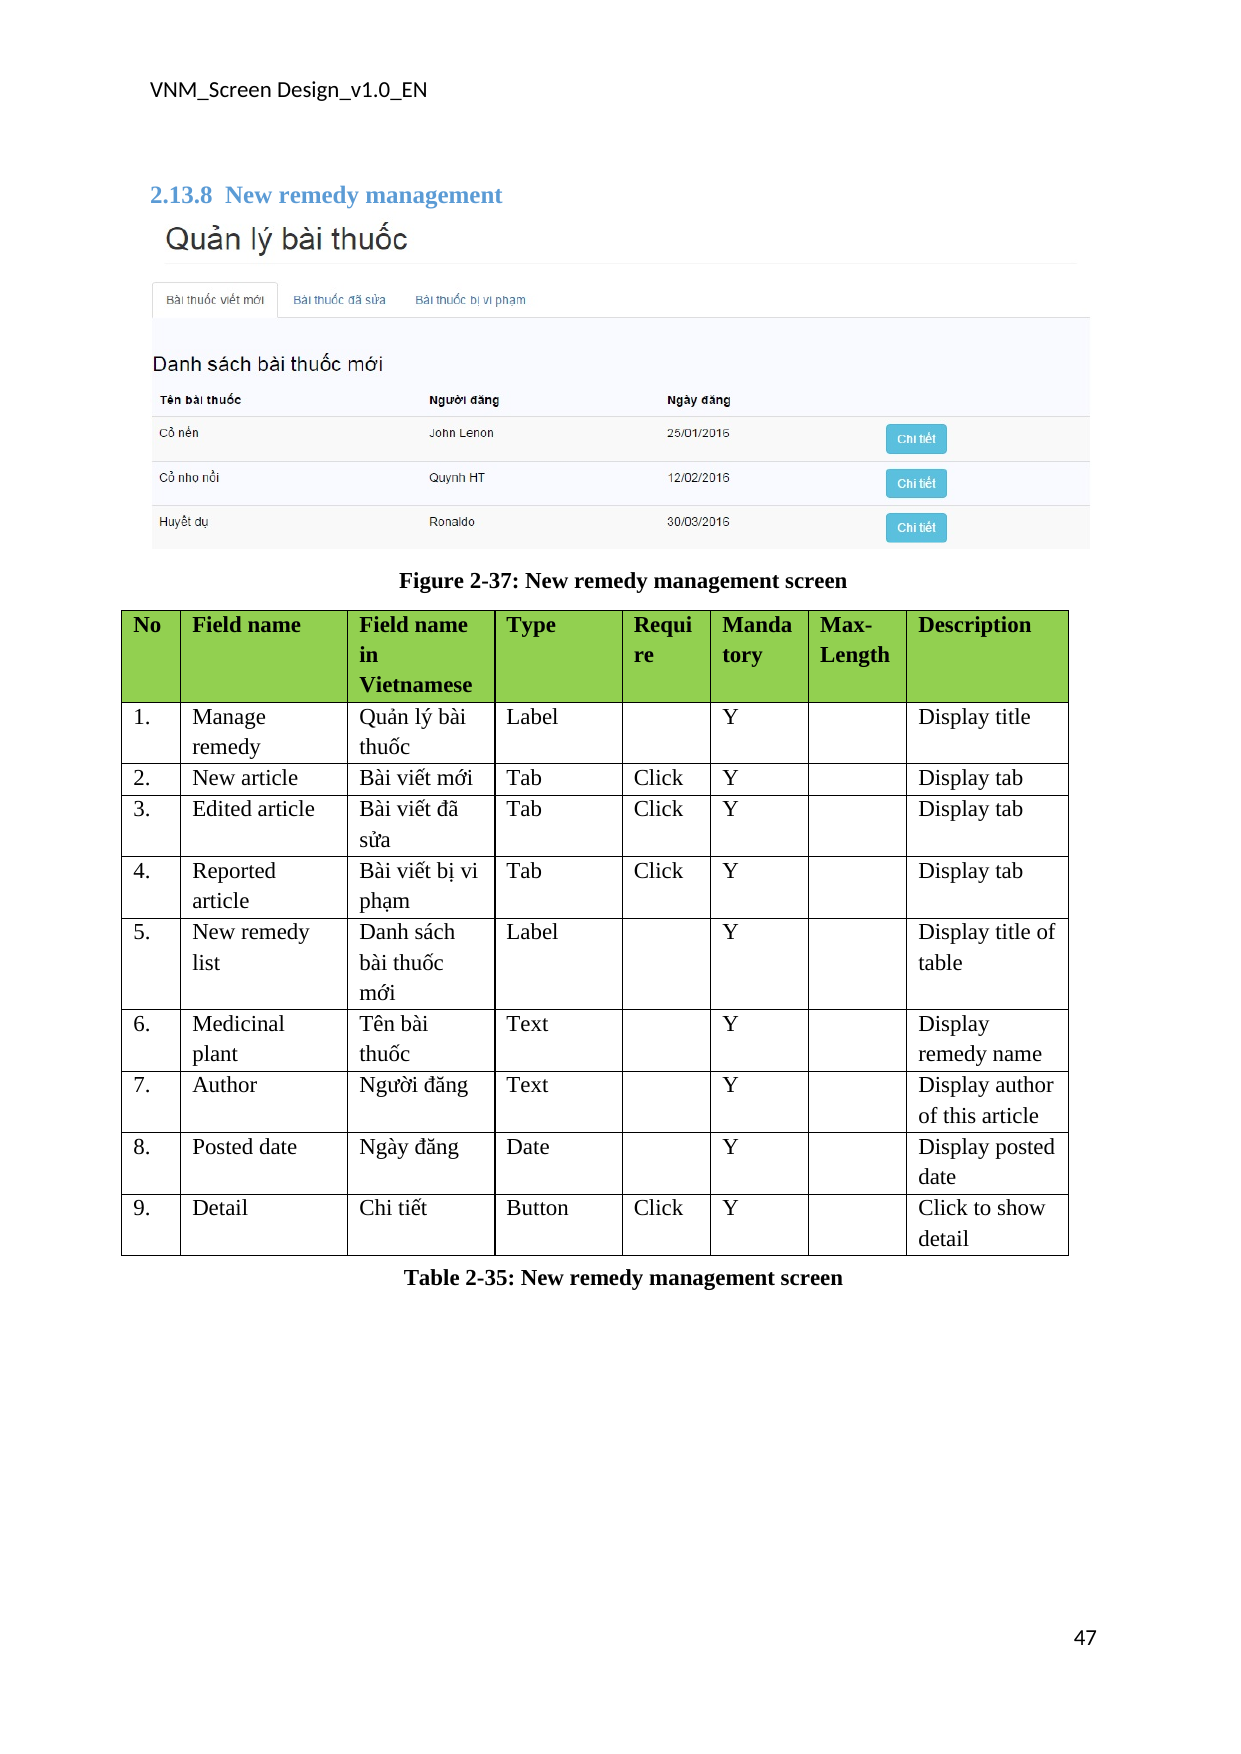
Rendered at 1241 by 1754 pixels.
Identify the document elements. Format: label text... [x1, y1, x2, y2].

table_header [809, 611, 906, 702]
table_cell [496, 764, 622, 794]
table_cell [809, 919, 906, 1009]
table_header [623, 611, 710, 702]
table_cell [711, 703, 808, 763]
subtitle New remedy management [150, 180, 1097, 209]
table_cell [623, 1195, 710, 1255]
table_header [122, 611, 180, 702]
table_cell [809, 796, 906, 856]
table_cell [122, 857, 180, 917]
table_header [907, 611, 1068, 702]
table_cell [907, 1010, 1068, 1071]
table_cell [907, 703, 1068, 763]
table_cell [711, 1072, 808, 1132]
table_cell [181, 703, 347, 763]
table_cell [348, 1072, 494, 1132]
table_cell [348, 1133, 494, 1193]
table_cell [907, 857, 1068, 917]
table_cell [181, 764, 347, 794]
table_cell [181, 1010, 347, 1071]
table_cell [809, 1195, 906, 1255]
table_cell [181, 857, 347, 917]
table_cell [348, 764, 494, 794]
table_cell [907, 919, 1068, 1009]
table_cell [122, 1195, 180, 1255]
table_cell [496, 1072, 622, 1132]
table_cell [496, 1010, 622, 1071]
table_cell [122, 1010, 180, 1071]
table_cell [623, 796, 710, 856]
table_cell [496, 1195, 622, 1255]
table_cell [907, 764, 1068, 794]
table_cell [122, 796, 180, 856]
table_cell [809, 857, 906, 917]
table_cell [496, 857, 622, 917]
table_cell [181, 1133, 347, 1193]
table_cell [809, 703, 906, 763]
picture [150, 211, 1097, 549]
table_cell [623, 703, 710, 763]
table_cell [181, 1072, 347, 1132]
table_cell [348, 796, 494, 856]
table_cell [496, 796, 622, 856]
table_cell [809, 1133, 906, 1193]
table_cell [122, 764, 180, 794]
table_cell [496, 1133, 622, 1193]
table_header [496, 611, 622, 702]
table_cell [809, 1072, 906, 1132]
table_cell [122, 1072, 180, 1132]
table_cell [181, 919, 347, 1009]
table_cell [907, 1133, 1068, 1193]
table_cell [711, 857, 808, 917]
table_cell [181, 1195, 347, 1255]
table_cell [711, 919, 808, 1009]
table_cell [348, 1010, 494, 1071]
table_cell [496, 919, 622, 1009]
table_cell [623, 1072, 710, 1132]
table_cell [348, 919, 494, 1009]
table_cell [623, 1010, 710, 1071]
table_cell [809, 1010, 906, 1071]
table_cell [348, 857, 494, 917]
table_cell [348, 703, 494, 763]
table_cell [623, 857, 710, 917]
text Figure 2-37: New remedy management screen [150, 567, 1097, 594]
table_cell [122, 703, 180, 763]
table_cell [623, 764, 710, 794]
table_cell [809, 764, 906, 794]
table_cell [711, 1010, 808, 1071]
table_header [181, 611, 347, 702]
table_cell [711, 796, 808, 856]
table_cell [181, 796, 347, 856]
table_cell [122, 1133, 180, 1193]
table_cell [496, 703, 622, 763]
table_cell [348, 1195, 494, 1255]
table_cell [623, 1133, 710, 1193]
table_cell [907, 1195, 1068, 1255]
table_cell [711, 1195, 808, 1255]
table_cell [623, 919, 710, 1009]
text Table 2-35: New remedy management screen [150, 1264, 1097, 1291]
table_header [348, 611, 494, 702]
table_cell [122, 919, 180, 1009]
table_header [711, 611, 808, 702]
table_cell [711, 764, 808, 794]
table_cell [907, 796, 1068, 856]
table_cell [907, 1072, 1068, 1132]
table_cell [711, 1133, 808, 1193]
